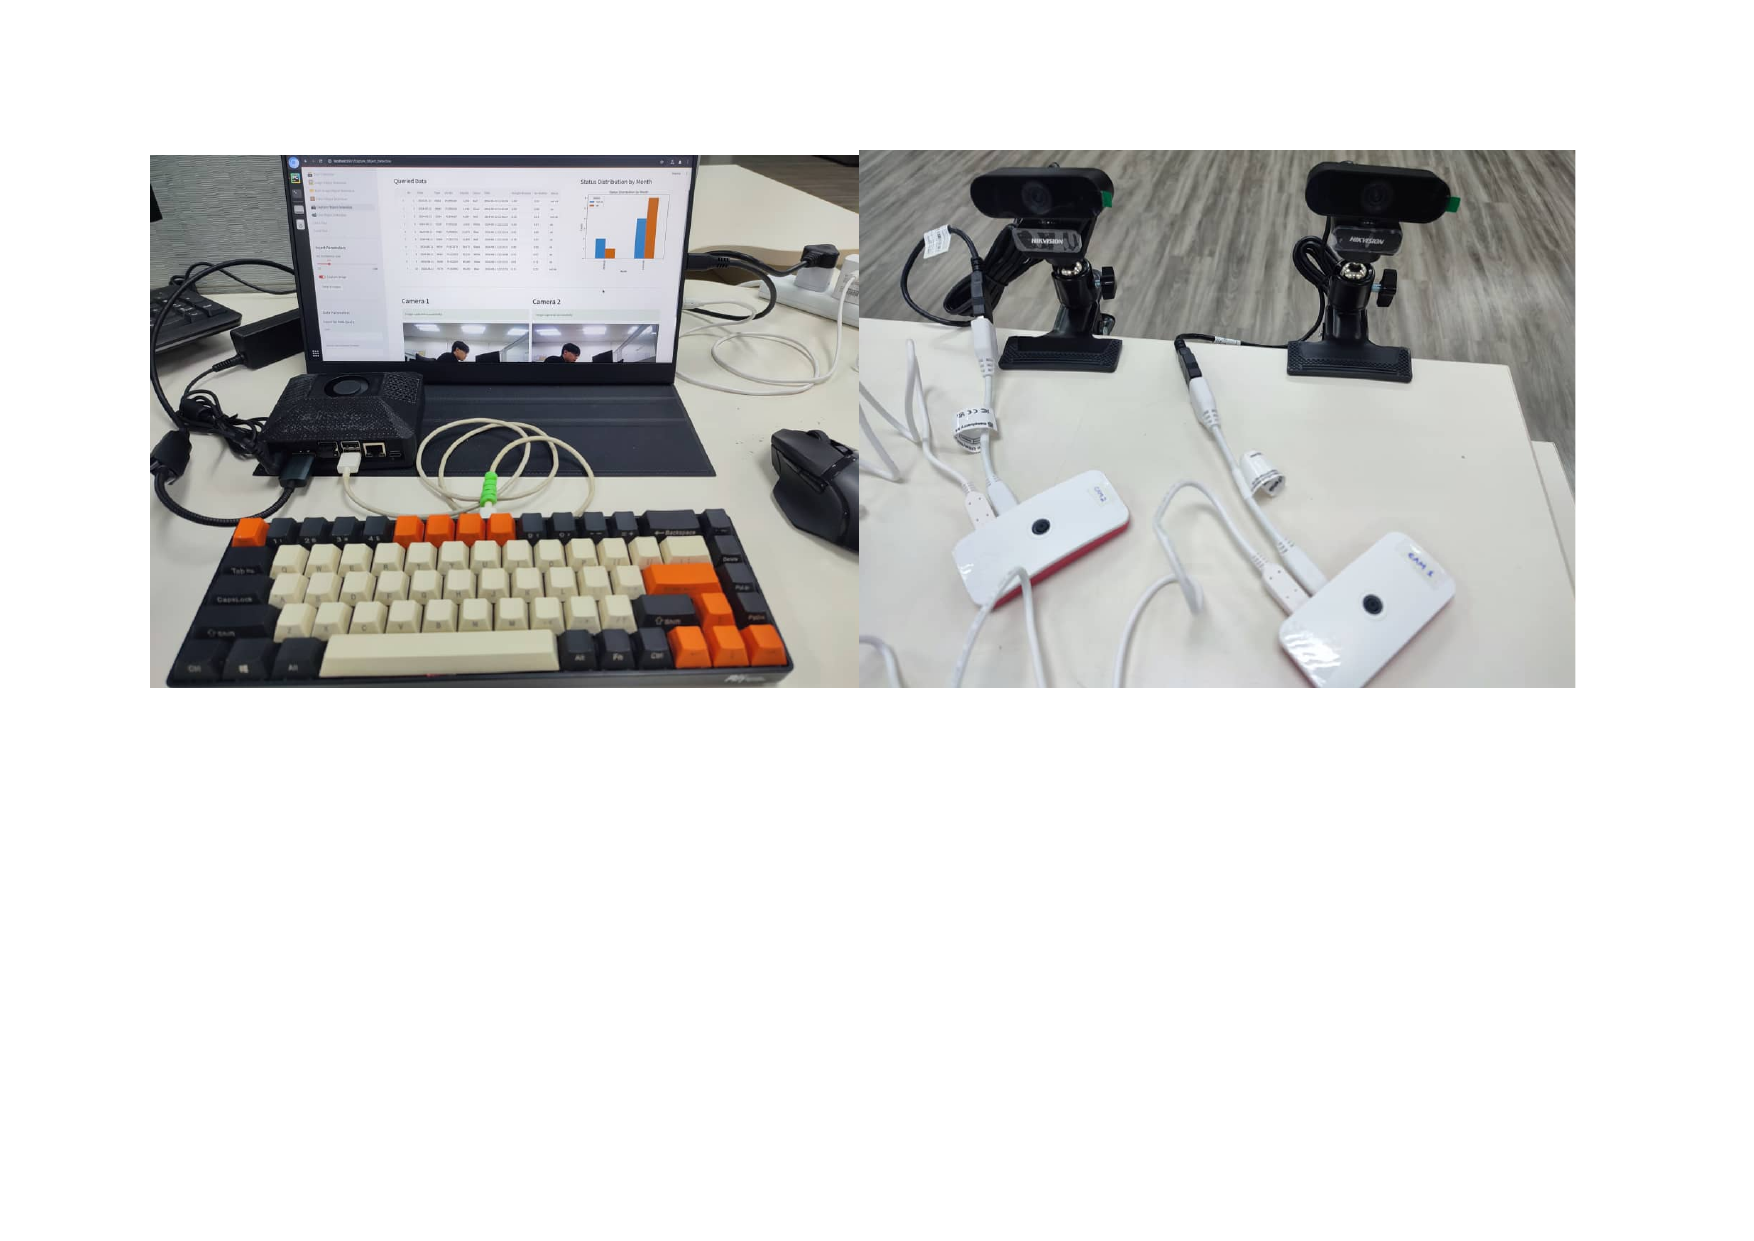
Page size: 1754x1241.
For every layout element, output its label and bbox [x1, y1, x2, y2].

picture [150, 150, 1576, 688]
